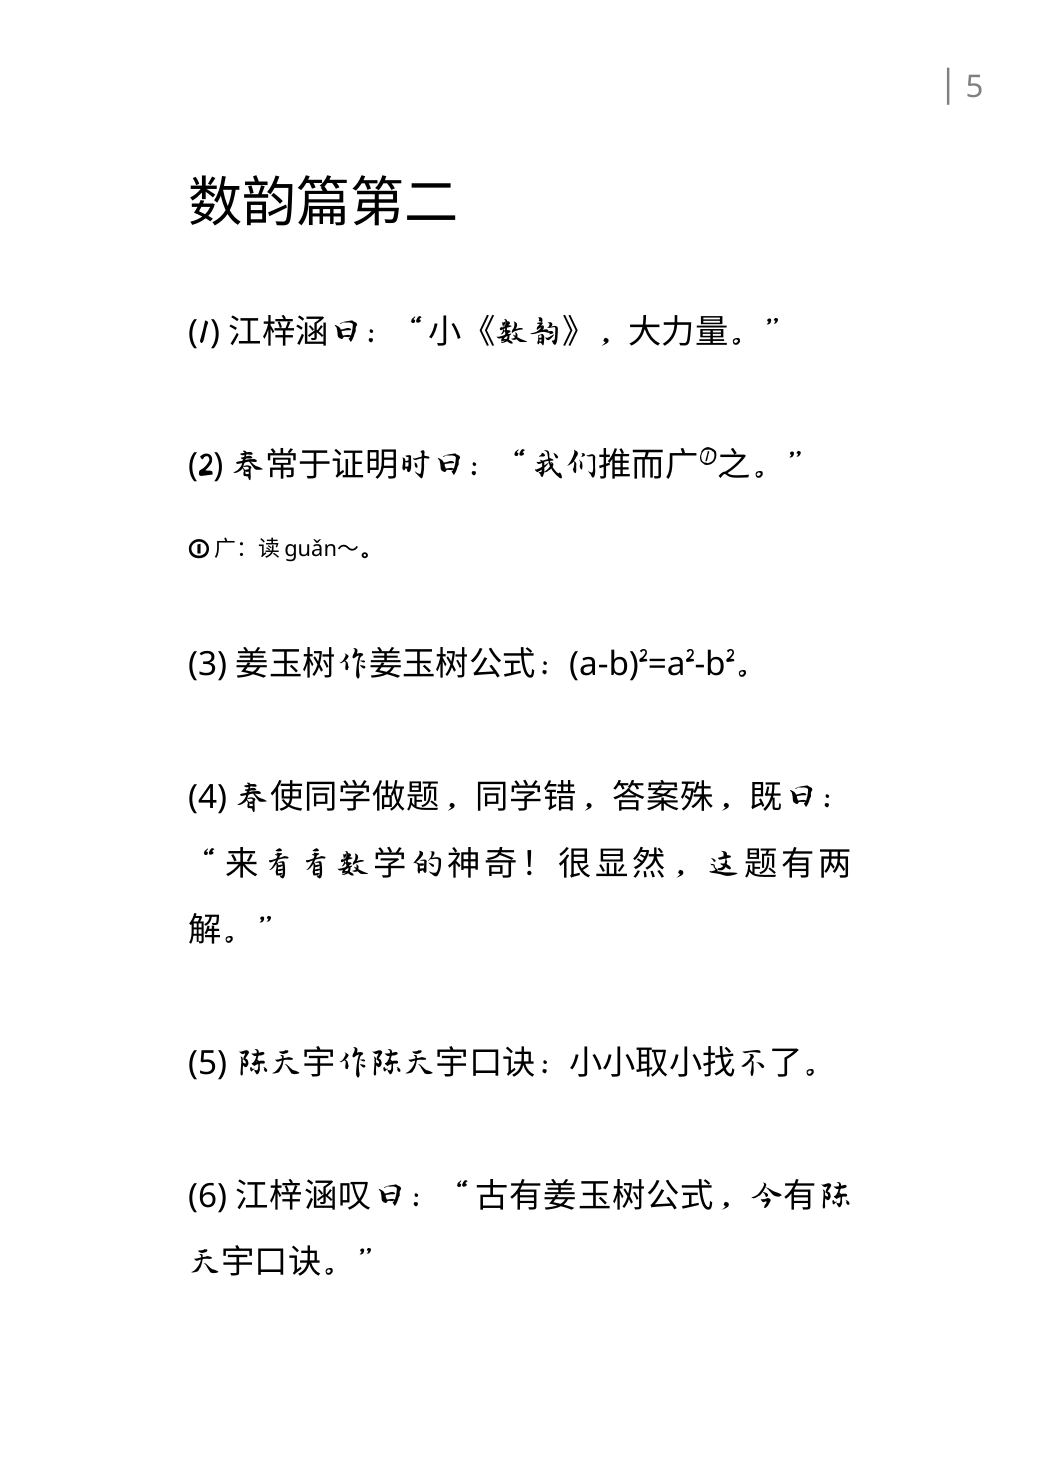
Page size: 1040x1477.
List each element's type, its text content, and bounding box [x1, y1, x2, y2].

list 春使同学做题，同学错，答案殊，既曰：“来看看数学的神奇！很显然，这题有两解。” [188, 764, 852, 964]
list 春常于证明时曰：“我们推而广①之。” [188, 432, 852, 499]
list 姜玉树作姜玉树公式：(a-b)2=a2-b2。 [188, 632, 852, 698]
text ①广：读guǎn～。 [188, 532, 852, 565]
list 江梓涵曰：“小《数韵》，大力量。” [188, 299, 852, 366]
text 数韵篇第二 [188, 166, 852, 233]
list 陈天宇作陈天宇口诀：小小取小找不了。 [188, 1030, 852, 1097]
list 江梓涵叹曰：“古有姜玉树公式，今有陈天宇口诀。” [188, 1163, 852, 1296]
